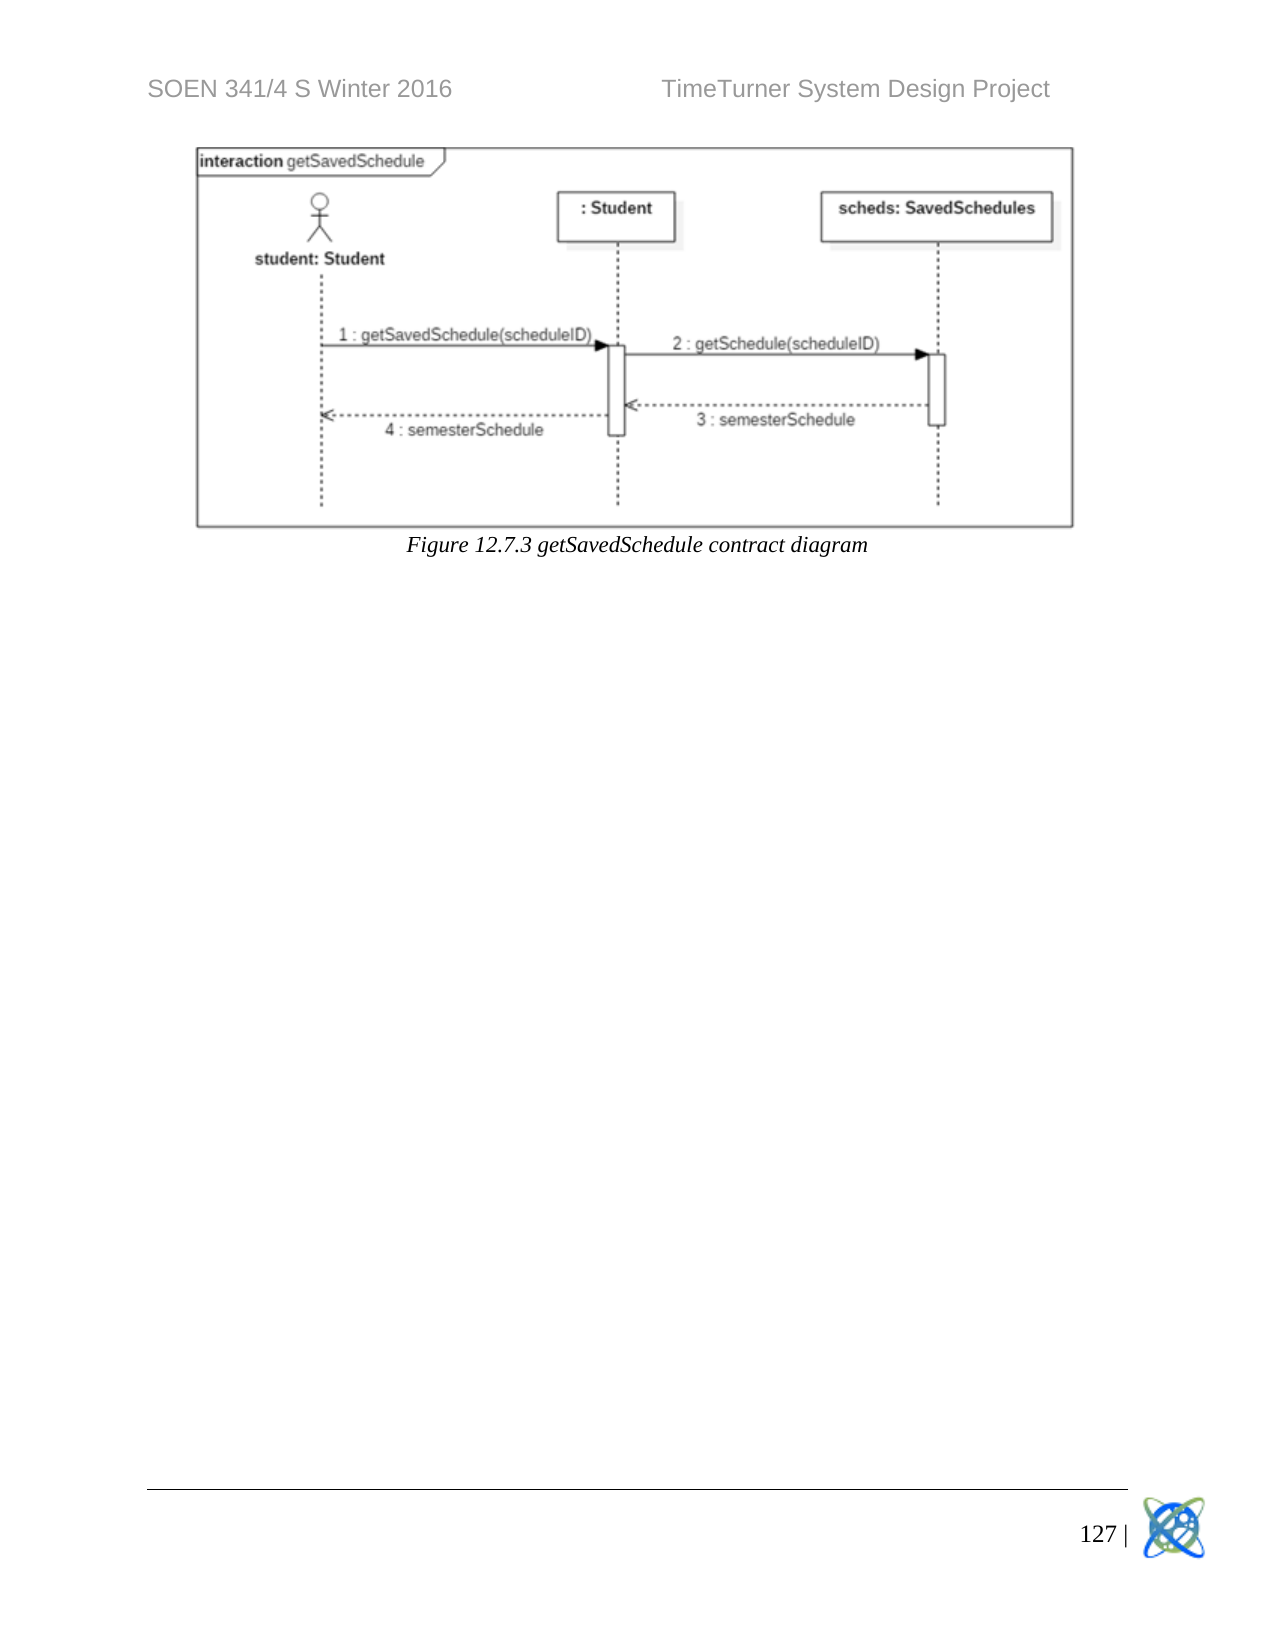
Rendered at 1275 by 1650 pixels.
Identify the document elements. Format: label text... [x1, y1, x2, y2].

picture [1123, 1490, 1224, 1566]
text Figure 12.7.3 getSavedSchedule contract diagram [147, 531, 1128, 557]
picture [194, 147, 1081, 531]
